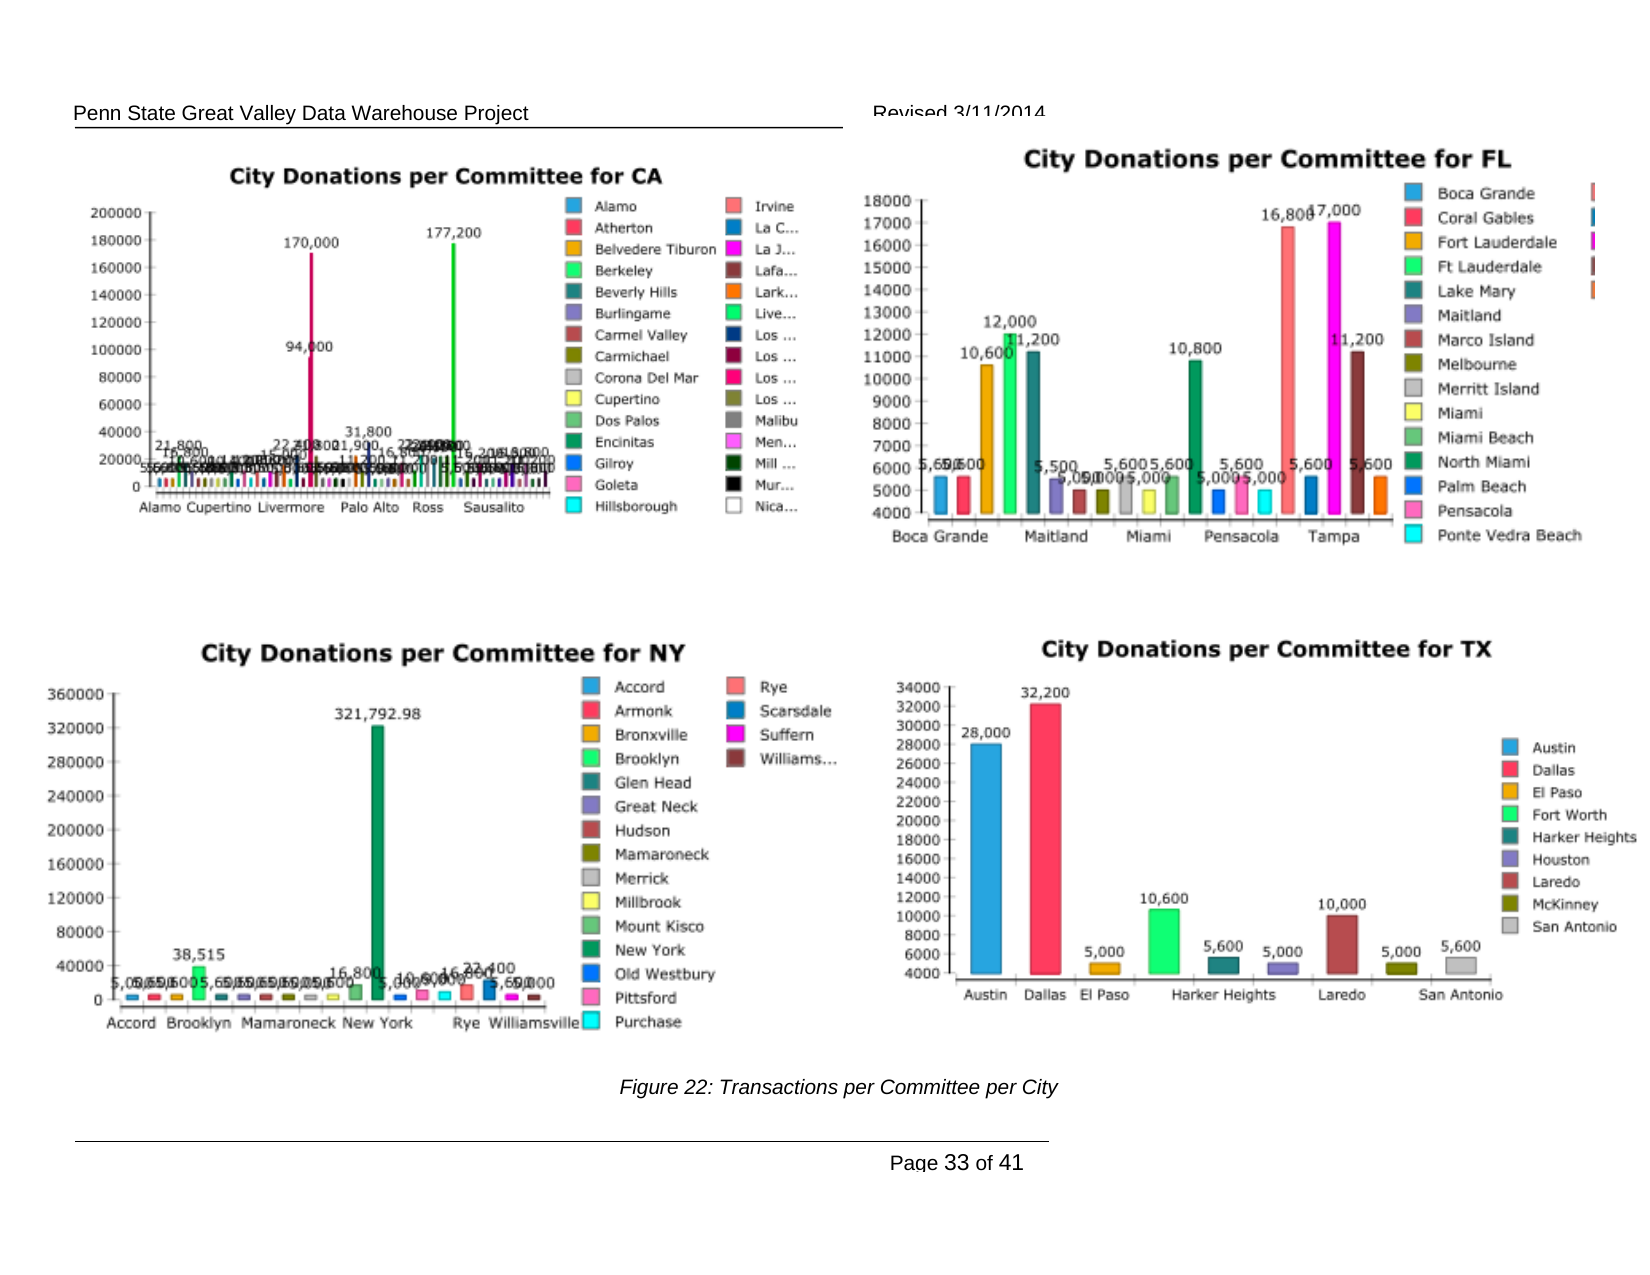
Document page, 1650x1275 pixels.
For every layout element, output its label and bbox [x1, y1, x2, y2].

picture [843, 116, 1595, 577]
picture [31, 588, 842, 1077]
picture [76, 148, 826, 527]
picture [866, 628, 1650, 1017]
